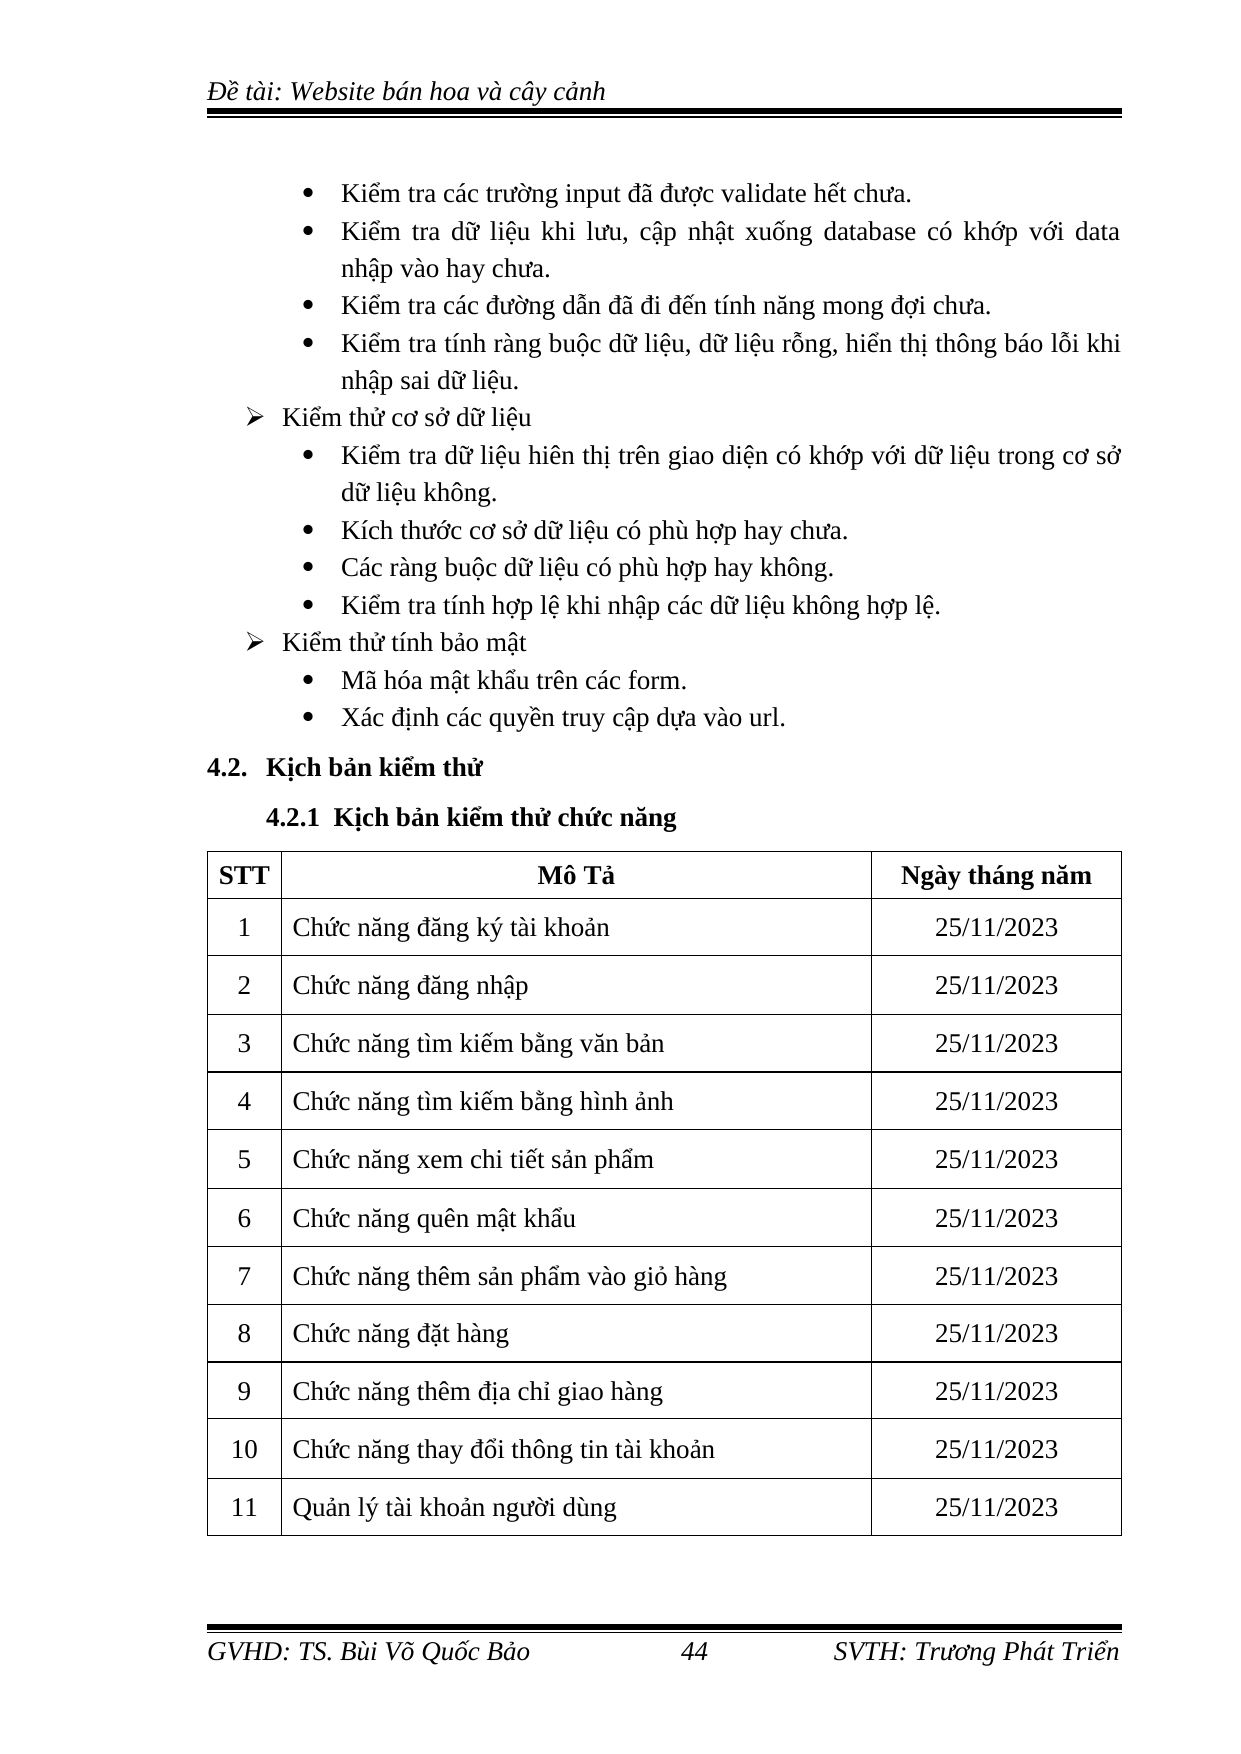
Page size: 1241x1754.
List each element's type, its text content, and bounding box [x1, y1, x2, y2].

table_cell 25/11/2023 [872, 1015, 1121, 1071]
table_cell Chức năng tìm kiếm bằng văn bản [282, 1015, 871, 1071]
table_cell Chức năng tìm kiếm bằng hình ảnh [282, 1073, 871, 1129]
list Kiểm tra tính hợp lệ khi nhập các dữ liệu không hợp lệ. [303, 589, 1122, 620]
table_cell 25/11/2023 [872, 1130, 1121, 1188]
table_cell Chức năng đăng nhập [282, 956, 871, 1014]
table_cell Chức năng thêm sản phẩm vào giỏ hàng [282, 1247, 871, 1304]
table_cell 25/11/2023 [872, 1479, 1121, 1535]
list Kiểm tra tính ràng buộc dữ liệu, dữ liệu rỗng, hiển thị thông báo lỗi khi nhập sai dữ liệu. [303, 327, 1122, 395]
list Kiểm tra dữ liệu khi lưu, cập nhật xuống database có khớp với data nhập vào hay chưa. [303, 215, 1122, 283]
table_cell 25/11/2023 [872, 899, 1121, 955]
table_header Mô Tả [282, 852, 871, 897]
table_header Ngày tháng năm [872, 852, 1121, 897]
table_header STT [208, 852, 281, 897]
table_cell 2 [208, 956, 281, 1014]
table_cell Chức năng đăng ký tài khoản [282, 899, 871, 955]
table_cell 25/11/2023 [872, 1305, 1121, 1361]
table_cell 25/11/2023 [872, 1073, 1121, 1129]
table_cell 25/11/2023 [872, 1247, 1121, 1304]
list Kiểm tra dữ liệu hiên thị trên giao diện có khớp với dữ liệu trong cơ sở dữ liệu không. [303, 439, 1122, 508]
list Kiểm tra các trường input đã được validate hết chưa. [303, 177, 1122, 208]
table_cell 25/11/2023 [872, 1419, 1121, 1478]
table_cell 5 [208, 1130, 281, 1188]
table_cell Chức năng đặt hàng [282, 1305, 871, 1361]
table_cell 4 [208, 1073, 281, 1129]
table_cell 6 [208, 1189, 281, 1246]
text 4.2. Kịch bản kiểm thử [207, 751, 1122, 782]
list Mã hóa mật khẩu trên các form. [303, 664, 1122, 695]
table_cell 7 [208, 1247, 281, 1304]
table_cell 1 [208, 899, 281, 955]
list Xác định các quyền truy cập dựa vào url. [303, 701, 1122, 732]
table_cell 10 [208, 1419, 281, 1478]
table_cell 25/11/2023 [872, 1363, 1121, 1418]
table_cell Chức năng thay đổi thông tin tài khoản [282, 1419, 871, 1478]
table_cell Chức năng xem chi tiết sản phẩm [282, 1130, 871, 1188]
text 4.2.1 Kịch bản kiểm thử chức năng [207, 801, 1122, 832]
table_cell 25/11/2023 [872, 956, 1121, 1014]
list Kiểm thử tính bảo mật [244, 626, 1122, 657]
list Các ràng buộc dữ liệu có phù hợp hay không. [303, 551, 1122, 582]
table_cell 25/11/2023 [872, 1189, 1121, 1246]
table_cell Chức năng quên mật khẩu [282, 1189, 871, 1246]
table_cell Quản lý tài khoản người dùng [282, 1479, 871, 1535]
table_cell 8 [208, 1305, 281, 1361]
table_cell 3 [208, 1015, 281, 1071]
list Kích thước cơ sở dữ liệu có phù hợp hay chưa. [303, 514, 1122, 545]
table_cell 11 [208, 1479, 281, 1535]
list Kiểm tra các đường dẫn đã đi đến tính năng mong đợi chưa. [303, 289, 1122, 321]
table_cell 9 [208, 1363, 281, 1418]
table_cell Chức năng thêm địa chỉ giao hàng [282, 1363, 871, 1418]
list Kiểm thử cơ sở dữ liệu [244, 402, 1122, 433]
